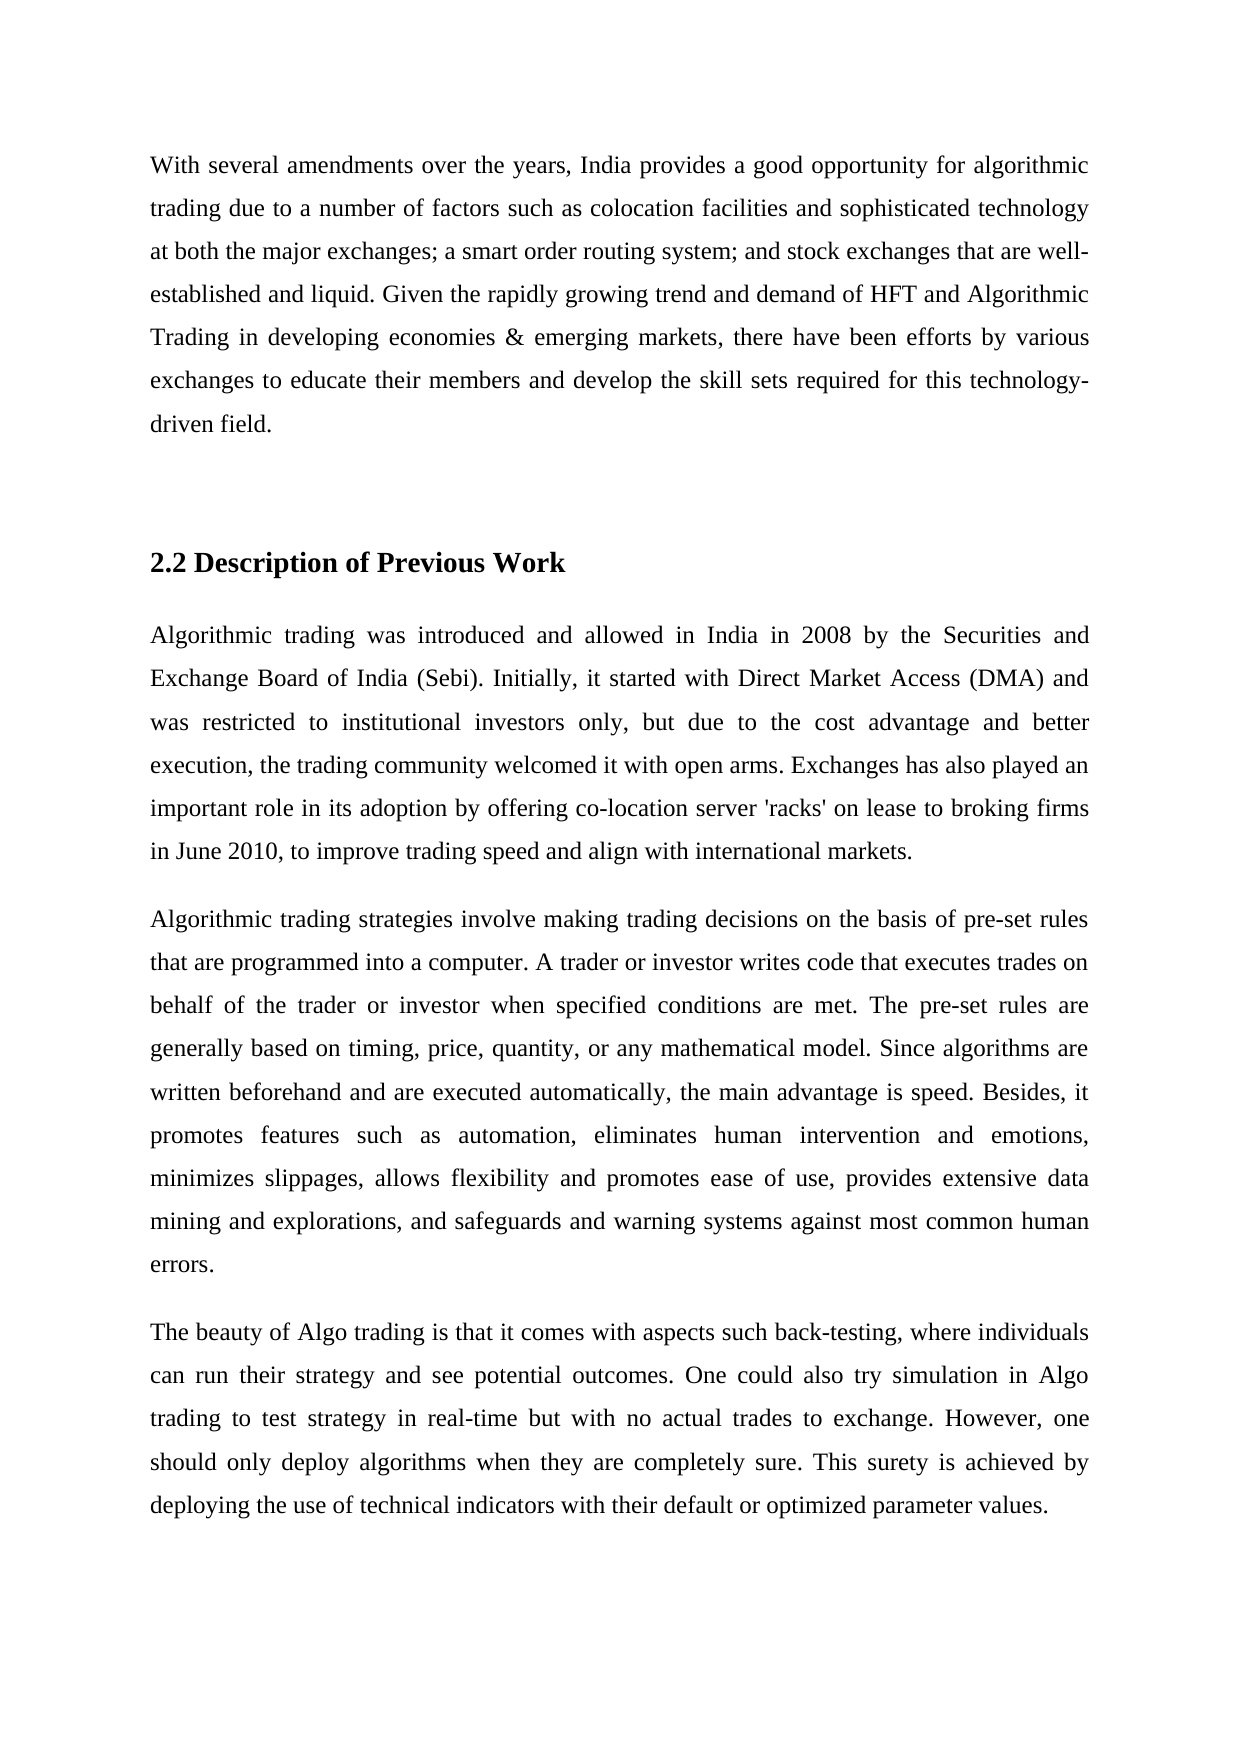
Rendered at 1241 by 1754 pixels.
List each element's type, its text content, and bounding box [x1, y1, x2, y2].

text 2.2 Description of Previous Work [150, 545, 1090, 578]
text Algorithmic trading was introduced and allowed in India in 2008 by the Securities and Exchange Board of India (Sebi). Initially, it started with Direct Market Access (DMA) and was restricted to institutional investors only, but due to the cost advantage and better execution, the trading community welcomed it with open arms. Exchanges has also played an important role in its adoption by offering co-location server 'racks' on lease to broking firms in June 2010, to improve trading speed and align with international markets. [150, 620, 1090, 865]
text With several amendments over the years, India provides a good opportunity for algorithmic trading due to a number of factors such as colocation facilities and sophisticated technology at both the major exchanges; a smart order routing system; and stock exchanges that are well-established and liquid. Given the rapidly growing trend and demand of HFT and Algorithmic Trading in developing economies & emerging markets, there have been efforts by various exchanges to educate their members and develop the skill sets required for this technology-driven field. [150, 150, 1090, 437]
text The beauty of Algo trading is that it comes with aspects such back-testing, where individuals can run their strategy and see potential outcomes. One could also try simulation in Algo trading to test strategy in real-time but with no actual trades to exchange. However, one should only deploy algorithms when they are completely sure. This surety is achieved by deploying the use of technical indicators with their default or optimized parameter values. [150, 1317, 1090, 1518]
text Algorithmic trading strategies involve making trading decisions on the basis of pre-set rules that are programmed into a computer. A trader or investor writes code that executes trades on behalf of the trader or investor when specified conditions are met. The pre-set rules are generally based on timing, price, quantity, or any mathematical model. Since algorithms are written beforehand and are executed automatically, the main advantage is speed. Besides, it promotes features such as automation, eliminates human intervention and emotions, minimizes slippages, allows flexibility and promotes ease of use, provides extensive data mining and explorations, and safeguards and warning systems against most common human errors. [150, 904, 1090, 1278]
